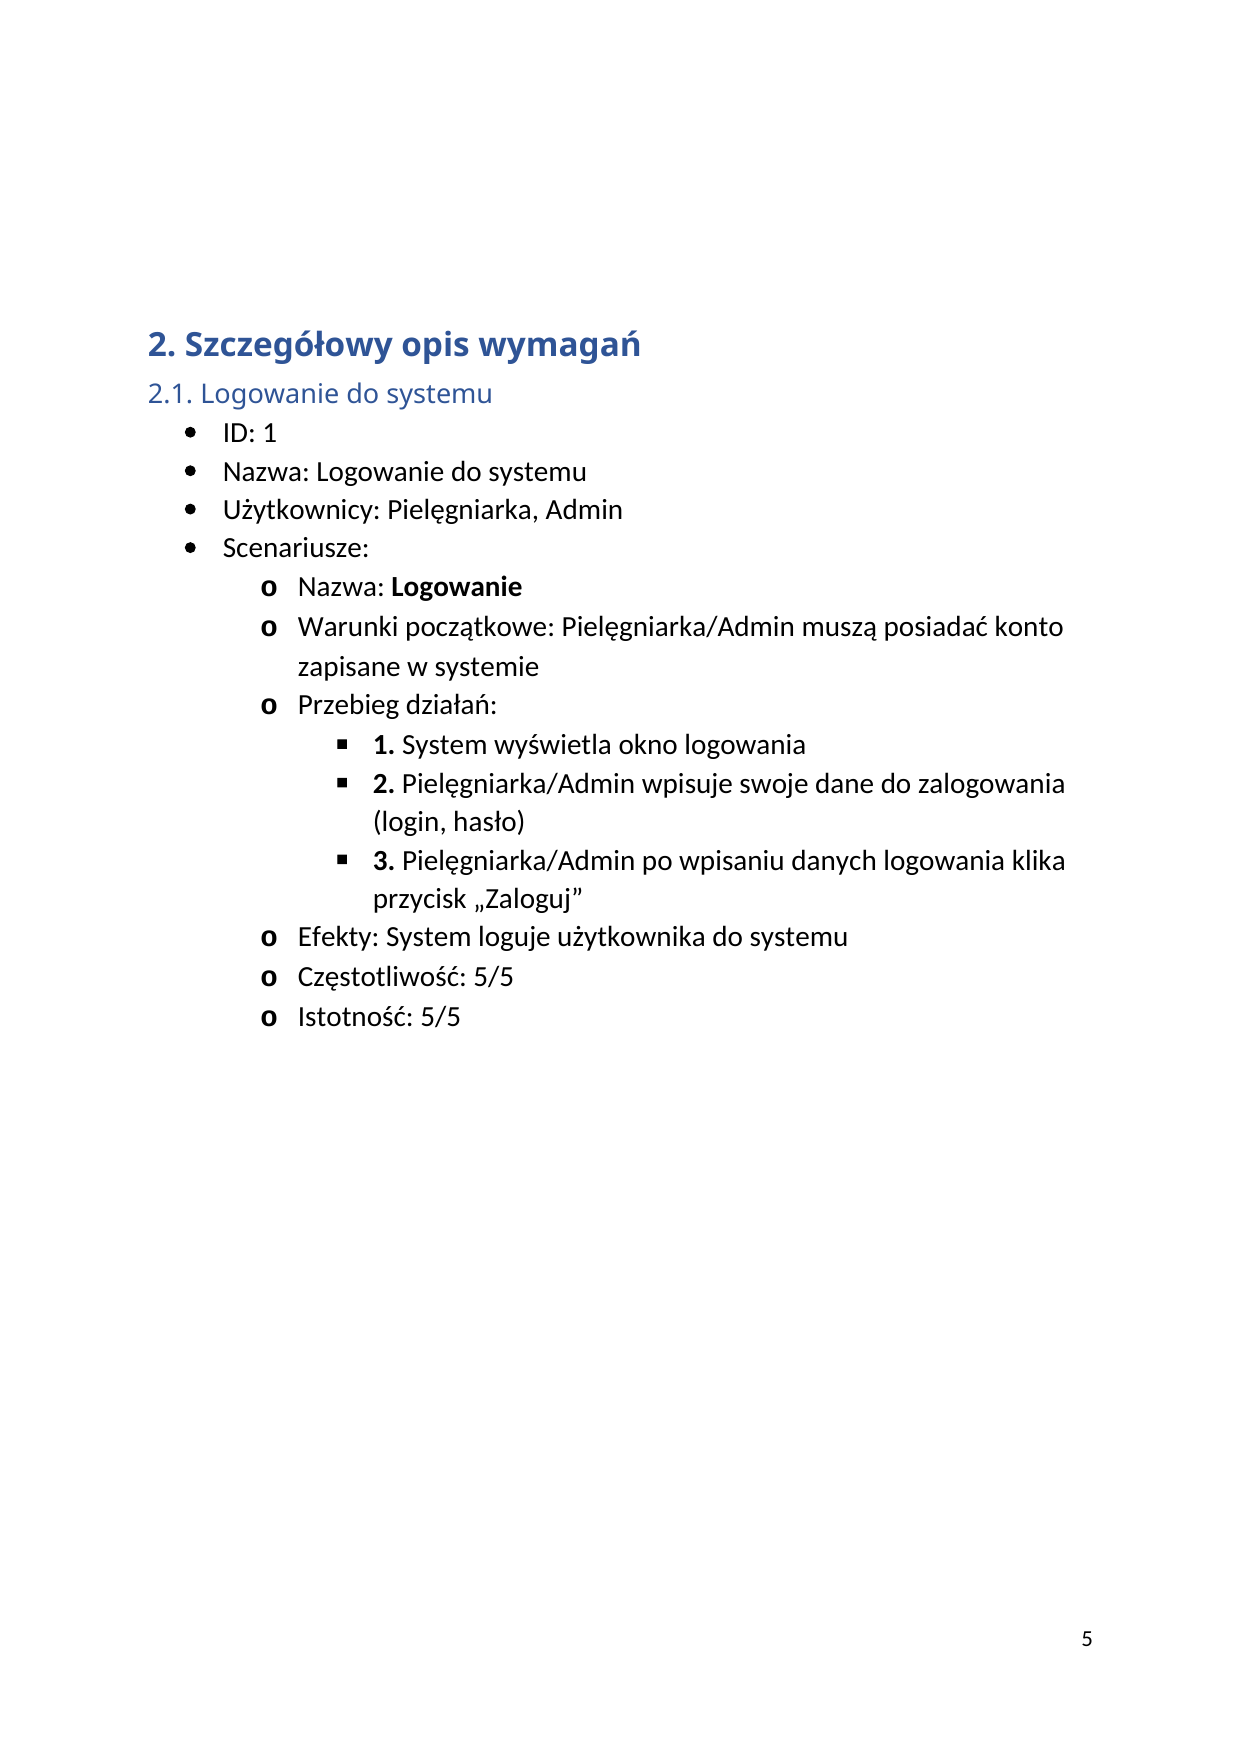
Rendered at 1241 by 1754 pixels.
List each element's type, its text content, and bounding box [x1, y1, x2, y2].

subtitle 2.1. Logowanie do systemu [148, 374, 1093, 411]
list 1. System wyświetla okno logowania [335, 726, 1093, 762]
list Istotność: 5/5 [260, 998, 1093, 1036]
list ID: 1 [185, 414, 1093, 450]
list Nazwa: Logowanie do systemu [185, 453, 1093, 488]
list 3. Pielęgniarka/Admin po wpisaniu danych logowania klika przycisk „Zaloguj” [335, 842, 1093, 916]
subtitle 2. Szczegółowy opis wymagań [148, 321, 1093, 367]
list Scenariusze: [185, 529, 1093, 565]
list Częstotliwość: 5/5 [260, 958, 1093, 996]
list Przebieg działań: [260, 686, 1093, 723]
list Użytkownicy: Pielęgniarka, Admin [185, 491, 1093, 527]
list Nazwa: Logowanie [260, 568, 1093, 605]
list Warunki początkowe: Pielęgniarka/Admin muszą posiadać konto zapisane w systemie [260, 608, 1093, 683]
list 2. Pielęgniarka/Admin wpisuje swoje dane do zalogowania (login, hasło) [335, 765, 1093, 839]
list Efekty: System loguje użytkownika do systemu [260, 918, 1093, 956]
